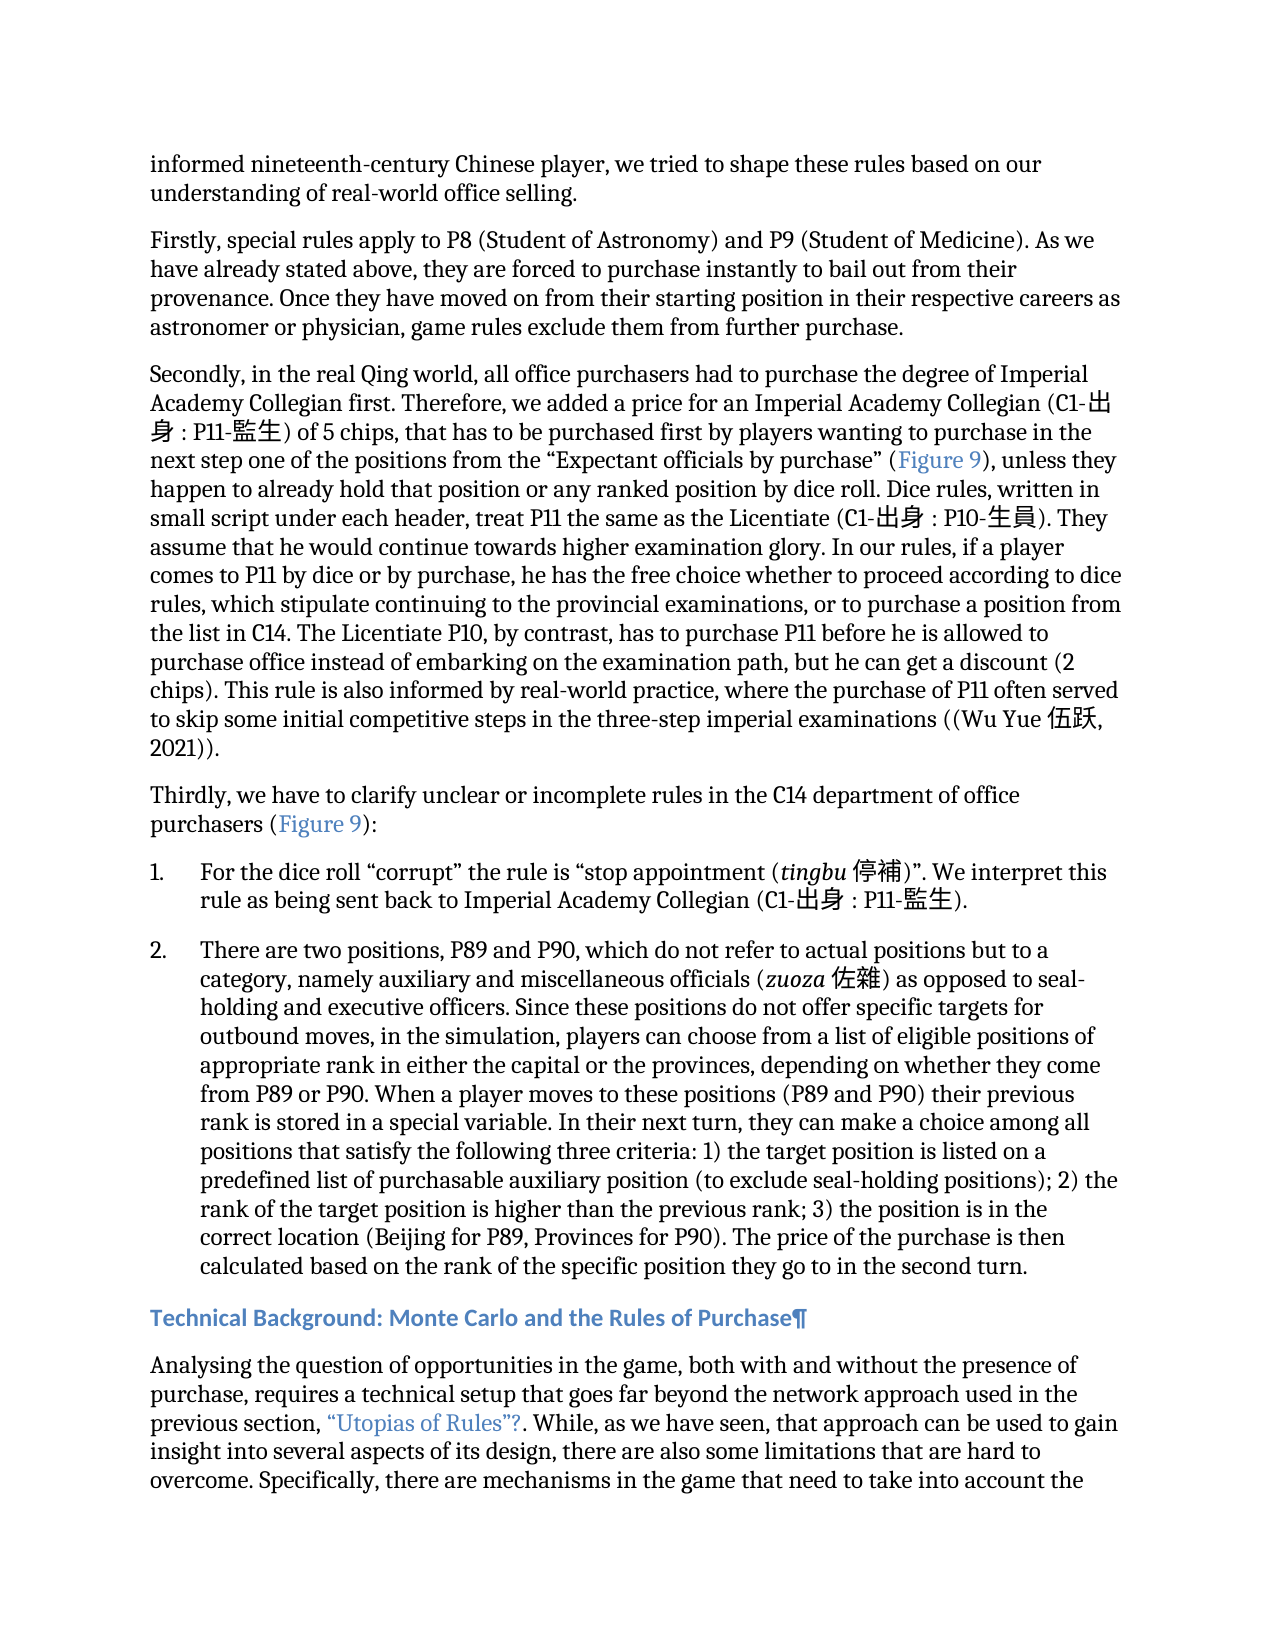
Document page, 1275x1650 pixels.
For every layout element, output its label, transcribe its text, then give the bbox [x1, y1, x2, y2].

list There are two positions, P89 and P90, which do not refer to actual positions but to a category, namely auxiliary and miscellaneous officials (zuoza 佐雜) as opposed to seal-holding and executive officers. Since these positions do not offer specific targets for outbound moves, in the simulation, players can choose from a list of eligible positions of appropriate rank in either the capital or the provinces, depending on whether they come from P89 or P90. When a player moves to these positions (P89 and P90) their previous rank is stored in a special variable. In their next turn, they can make a choice among all positions that satisfy the following three criteria: 1) the target position is listed on a predefined list of purchasable auxiliary position (to exclude seal-holding positions); 2) the rank of the target position is higher than the previous rank; 3) the position is in the correct location (Beijing for P89, Provinces for P90). The price of the purchase is then calculated based on the rank of the specific position they go to in the second turn. [150, 936, 1125, 1281]
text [150, 1351, 1125, 1495]
text Thirdly, we have to clarify unclear or incomplete rules in the C14 department of office purchasers (Figure 9): [150, 781, 1125, 839]
text Secondly, in the real Qing world, all office purchasers had to purchase the degree of Imperial Academy Collegian first. Therefore, we added a price for an Imperial Academy Collegian (C1-出身 : P11-監生) of 5 chips, that has to be purchased first by players wanting to purchase in the next step one of the positions from the “Expectant officials by purchase” (Figure 9), unless they happen to already hold that position or any ranked position by dice roll. Dice rules, written in small script under each header, treat P11 the same as the Licentiate (C1-出身 : P10-生員). They assume that he would continue towards higher examination glory. In our rules, if a player comes to P11 by dice or by purchase, he has the free choice whether to proceed according to dice rules, which stipulate continuing to the provincial examinations, or to purchase a position from the list in C14. The Licentiate P10, by contrast, has to purchase P11 before he is allowed to purchase office instead of embarking on the examination path, but he can get a discount (2 chips). This rule is also informed by real-world practice, where the purchase of P11 often served to skip some initial competitive steps in the three-step imperial examinations ((Wu Yue 伍跃, 2021)). [150, 360, 1125, 762]
subtitle Technical Background: Monte Carlo and the Rules of Purchase¶ [150, 1302, 1125, 1332]
list For the dice roll “corrupt” the rule is “stop appointment (tingbu 停補)”. We interpret this rule as being sent back to Imperial Academy Collegian (C1-出身 : P11-監生). [150, 857, 1125, 915]
text Firstly, special rules apply to P8 (Student of Astronomy) and P9 (Student of Medicine). As we have already stated above, they are forced to purchase instantly to bail out from their provenance. Once they have moved on from their starting position in their respective careers as astronomer or physician, game rules exclude them from further purchase. [150, 226, 1125, 341]
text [150, 150, 1125, 207]
